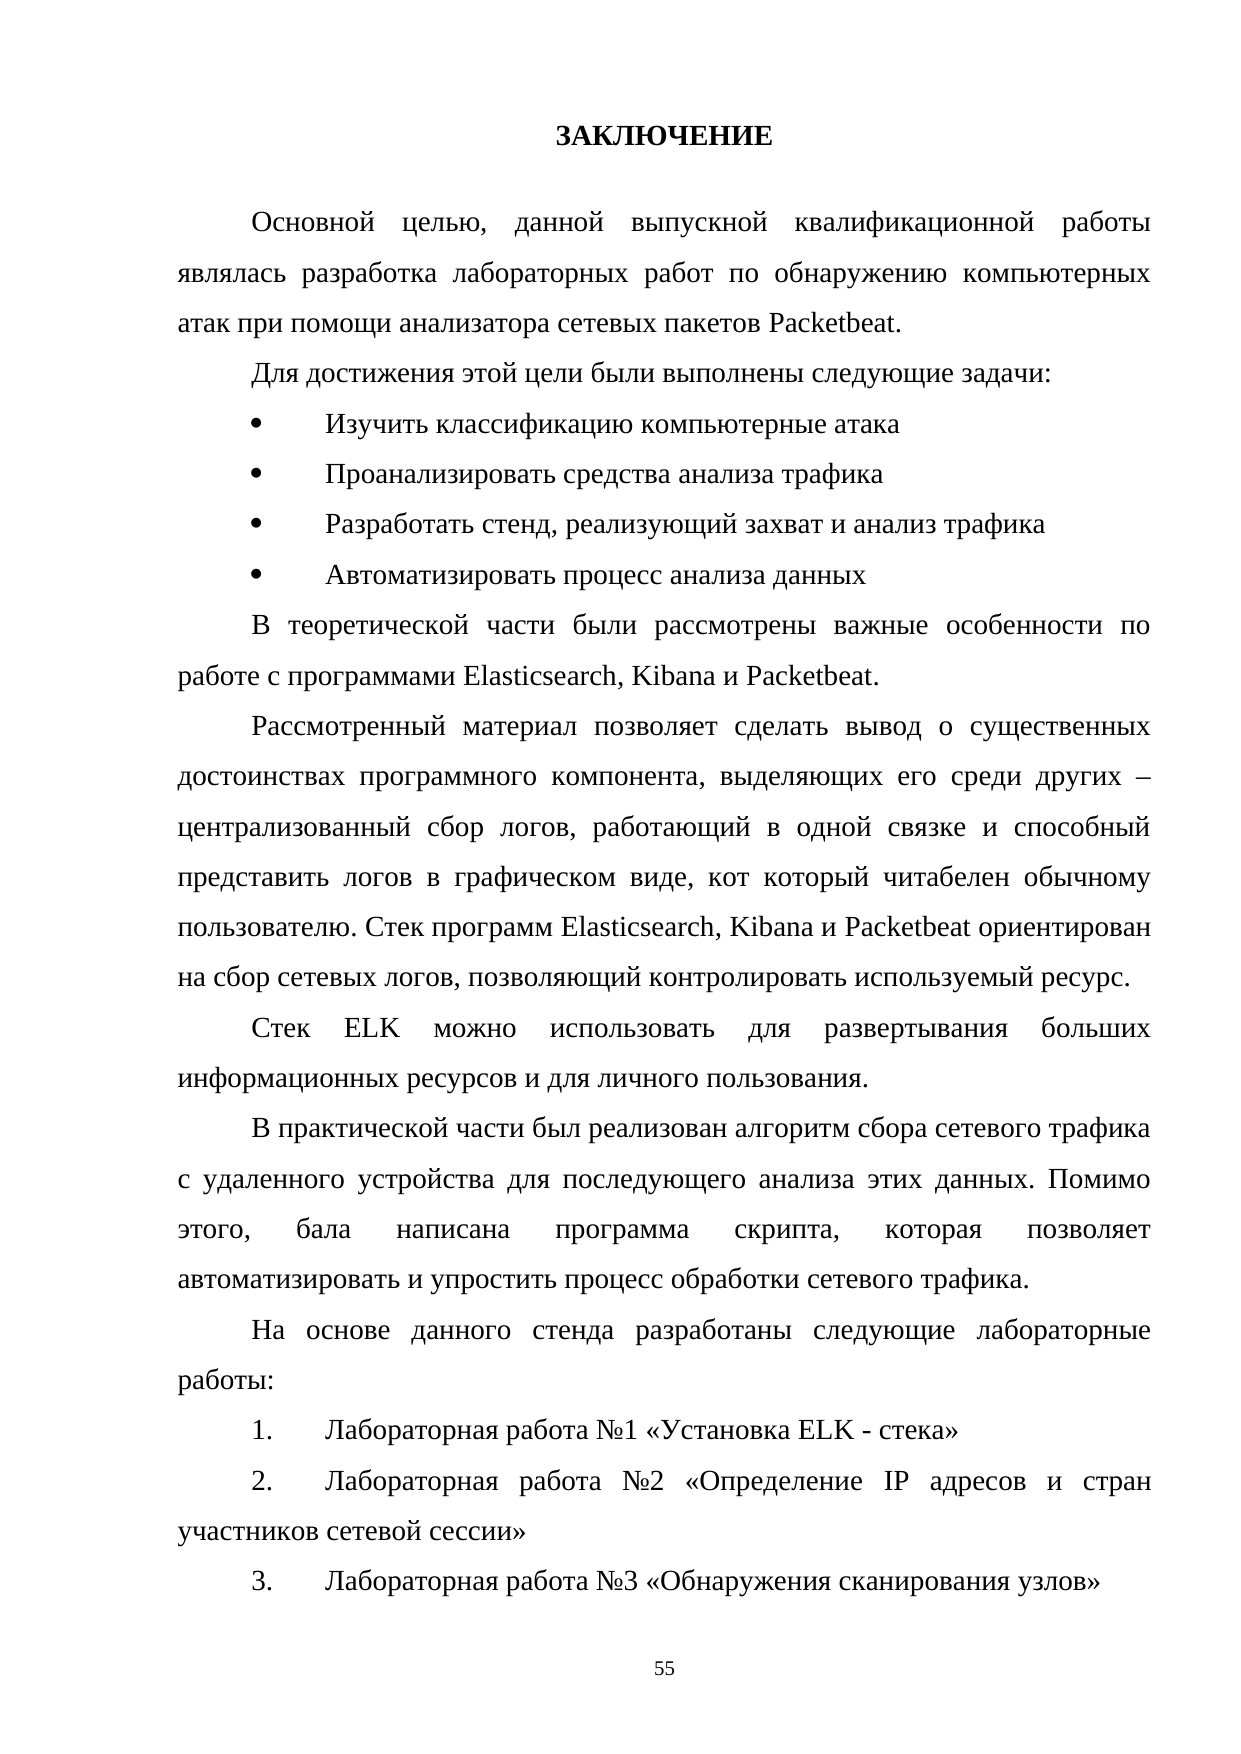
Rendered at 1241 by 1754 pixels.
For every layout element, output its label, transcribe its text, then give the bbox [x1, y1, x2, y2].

list Разработать стенд, реализующий захват и анализ трафика [177, 507, 1152, 540]
subtitle ЗАКЛЮЧЕНИЕ [177, 118, 1152, 152]
list Автоматизировать процесс анализа данных [177, 557, 1152, 591]
text В теоретической части были рассмотрены важные особенности по работе с программами Elasticsearch, Kibana и Packetbeat. [177, 607, 1152, 691]
text Стек ELK можно использовать для развертывания больших информационных ресурсов и для личного пользования. [177, 1010, 1152, 1094]
list Лабораторная работа №2 «Определение IP адресов и стран участников сетевой сессии» [177, 1463, 1152, 1547]
list Лабораторная работа №3 «Обнаружения сканирования узлов» [177, 1563, 1152, 1597]
text В практической части был реализован алгоритм сбора сетевого трафика с удаленного устройства для последующего анализа этих данных. Помимо этого, бала написана программа скрипта, которая позволяет автоматизировать и упростить процесс обработки сетевого трафика. [177, 1111, 1152, 1295]
text Основной целью, данной выпускной квалификационной работы являлась разработка лабораторных работ по обнаружению компьютерных атак при помощи анализатора сетевых пакетов Packetbeat. [177, 204, 1152, 339]
text Для достижения этой цели были выполнены следующие задачи: [177, 355, 1152, 389]
list Лабораторная работа №1 «Установка ELK - стека» [177, 1412, 1152, 1446]
text На основе данного стенда разработаны следующие лабораторные работы: [177, 1312, 1152, 1396]
list Изучить классификацию компьютерные атака [177, 406, 1152, 439]
text Рассмотренный материал позволяет сделать вывод о существенных достоинствах программного компонента, выделяющих его среди других – централизованный сбор логов, работающий в одной связке и способный представить логов в графическом виде, кот который читабелен обычному пользователю. Стек программ Elasticsearch, Kibana и Packetbeat ориентирован на сбор сетевых логов, позволяющий контролировать используемый ресурс. [177, 708, 1152, 993]
list Проанализировать средства анализа трафика [177, 456, 1152, 490]
